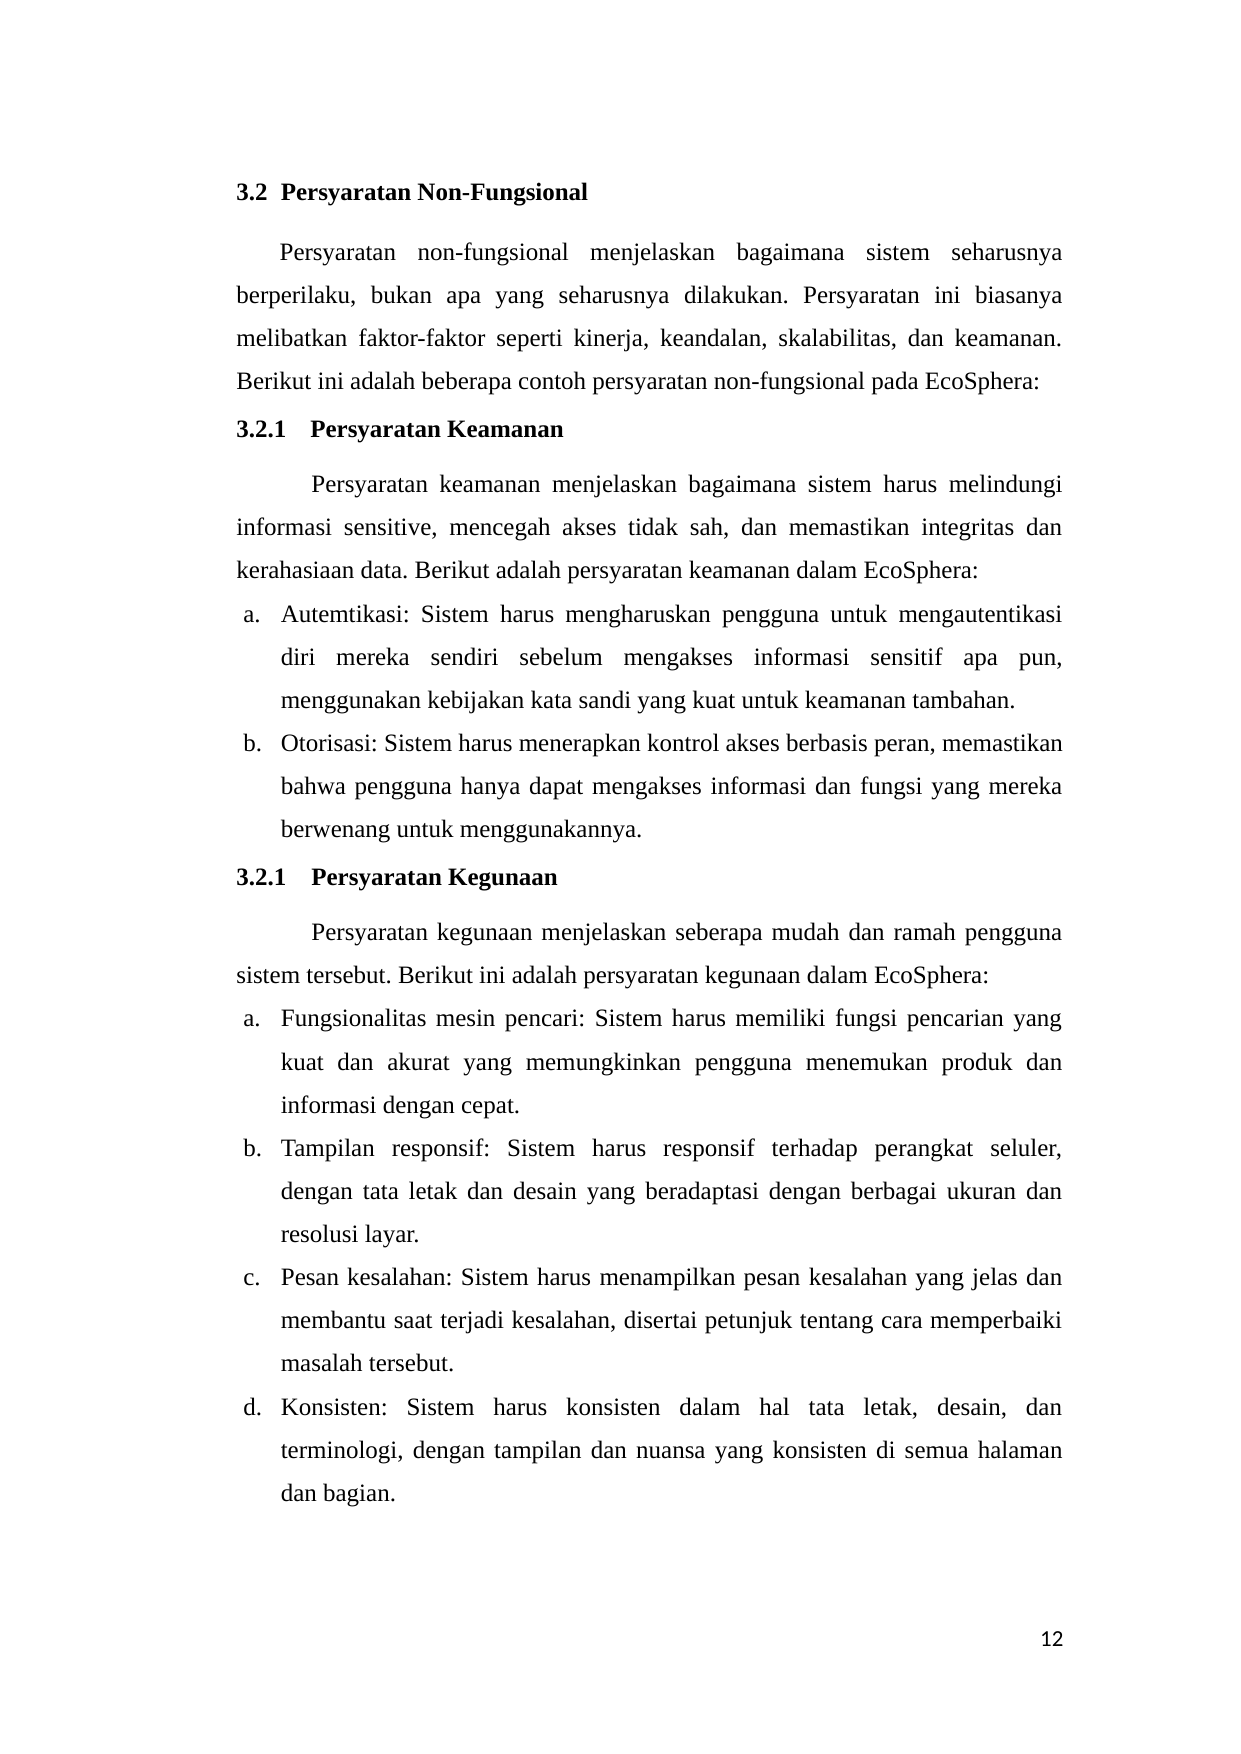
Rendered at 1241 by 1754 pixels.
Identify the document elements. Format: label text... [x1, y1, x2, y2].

list Otorisasi: Sistem harus menerapkan kontrol akses berbasis peran, memastikan bahwa pengguna hanya dapat mengakses informasi dan fungsi yang mereka berwenang untuk menggunakannya. [243, 728, 1063, 843]
list Fungsionalitas mesin pencari: Sistem harus memiliki fungsi pencarian yang kuat dan akurat yang memungkinkan pengguna menemukan produk dan informasi dengan cepat. [243, 1003, 1063, 1118]
subtitle Persyaratan Keamanan [236, 414, 1063, 442]
subtitle Persyaratan Non-Fungsional [236, 177, 1063, 206]
list Tampilan responsif: Sistem harus responsif terhadap perangkat seluler, dengan tata letak dan desain yang beradaptasi dengan berbagai ukuran dan resolusi layar. [243, 1133, 1063, 1248]
list Persyaratan non-fungsional menjelaskan bagaimana sistem seharusnya berperilaku, bukan apa yang seharusnya dilakukan. Persyaratan ini biasanya melibatkan faktor-faktor seperti kinerja, keandalan, skalabilitas, dan keamanan. Berikut ini adalah beberapa contoh persyaratan non-fungsional pada EcoSphera: [236, 237, 1063, 395]
list Persyaratan keamanan menjelaskan bagaimana sistem harus melindungi informasi sensitive, mencegah akses tidak sah, dan memastikan integritas dan kerahasiaan data. Berikut adalah persyaratan keamanan dalam EcoSphera: [236, 469, 1063, 584]
list Autemtikasi: Sistem harus mengharuskan pengguna untuk mengautentikasi diri mereka sendiri sebelum mengakses informasi sensitif apa pun, menggunakan kebijakan kata sandi yang kuat untuk keamanan tambahan. [243, 599, 1063, 714]
subtitle Persyaratan Kegunaan [236, 862, 1063, 890]
list Persyaratan kegunaan menjelaskan seberapa mudah dan ramah pengguna sistem tersebut. Berikut ini adalah persyaratan kegunaan dalam EcoSphera: [236, 917, 1063, 989]
list Pesan kesalahan: Sistem harus menampilkan pesan kesalahan yang jelas dan membantu saat terjadi kesalahan, disertai petunjuk tentang cara memperbaiki masalah tersebut. [243, 1262, 1063, 1377]
list Konsisten: Sistem harus konsisten dalam hal tata letak, desain, dan terminologi, dengan tampilan dan nuansa yang konsisten di semua halaman dan bagian. [243, 1392, 1063, 1507]
